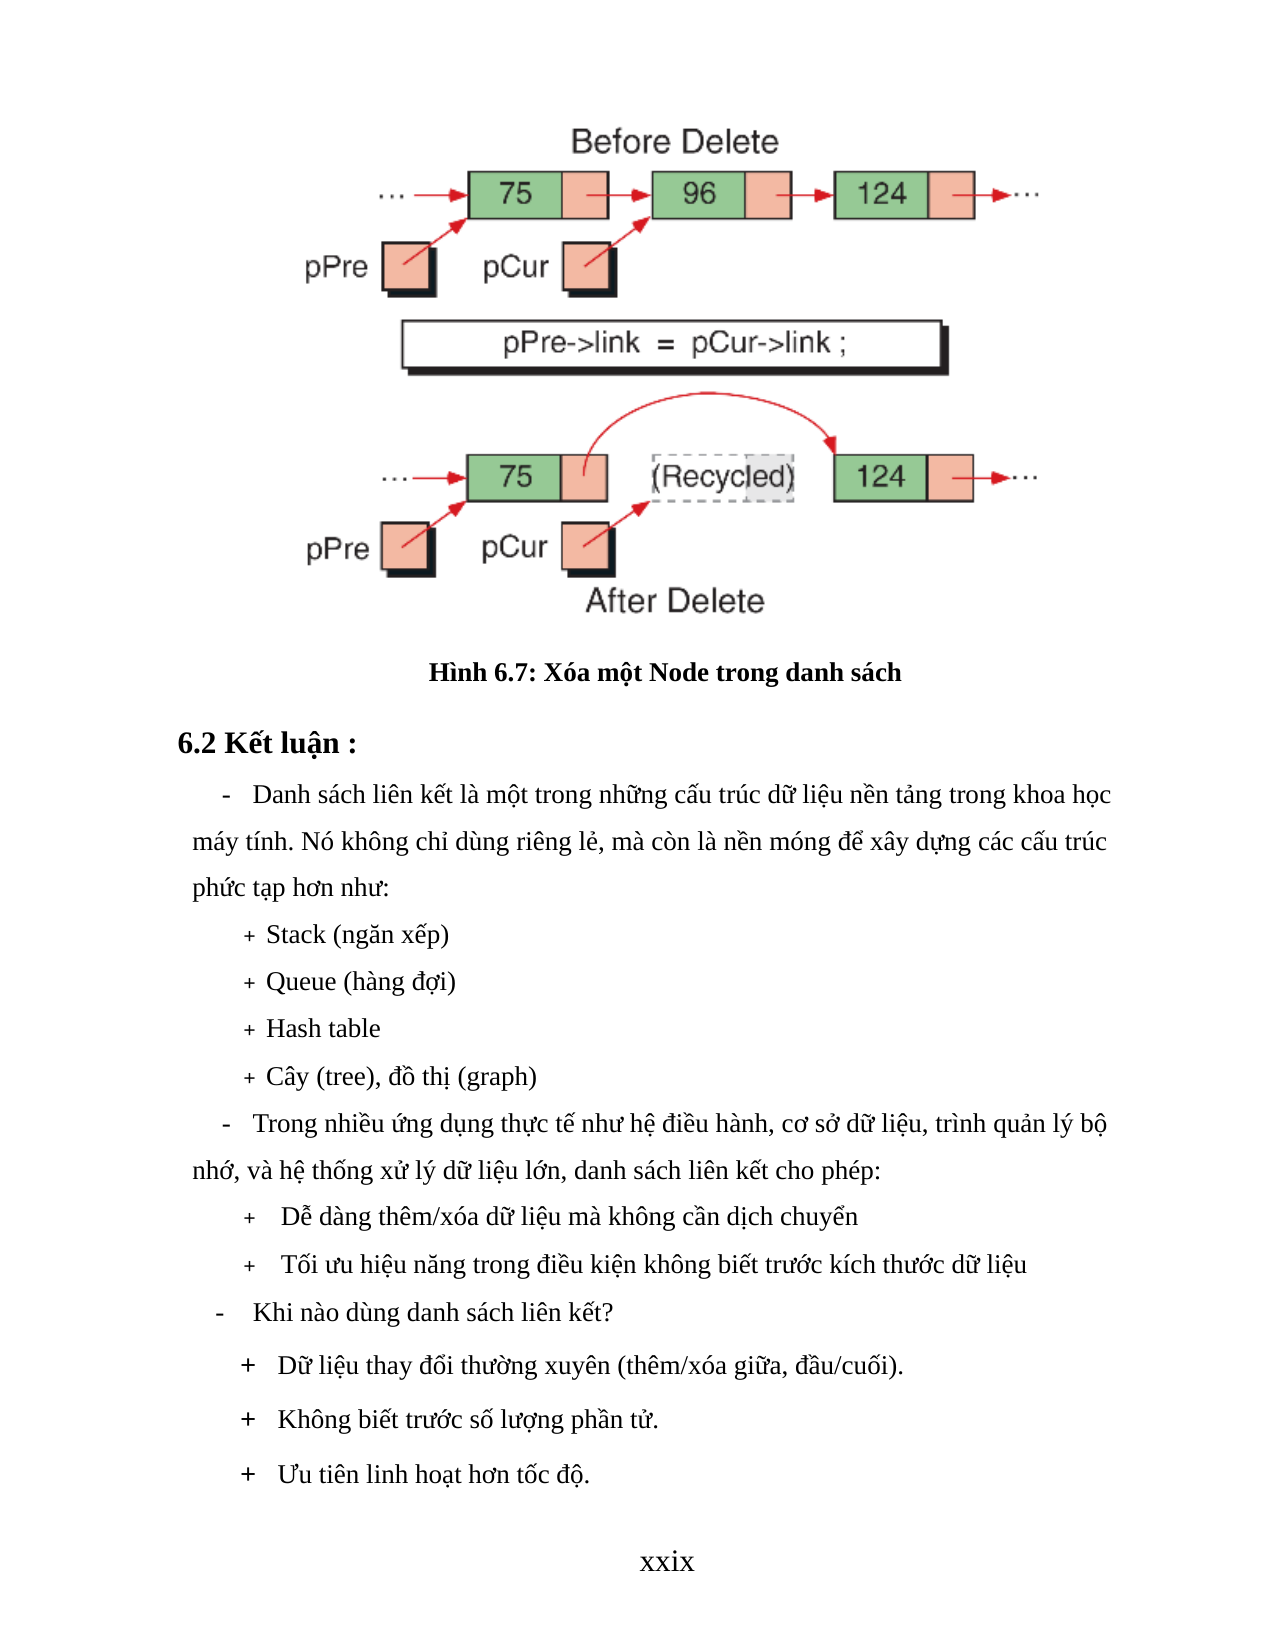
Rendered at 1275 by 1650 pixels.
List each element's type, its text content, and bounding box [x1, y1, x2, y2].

list Dễ dàng thêm/xóa dữ liệu mà không cần dịch chuyển [243, 1200, 1157, 1232]
list Danh sách liên kết là một trong những cấu trúc dữ liệu nền tảng trong khoa học máy tính. Nó không chỉ dùng riêng lẻ, mà còn là nền móng để xây dựng các cấu trúc phức tạp hơn như: [192, 778, 1157, 902]
table_cell Không biết trước số lượng phần tử. [177, 1402, 912, 1456]
list Trong nhiều ứng dụng thực tế như hệ điều hành, cơ sở dữ liệu, trình quản lý bộ nhớ, và hệ thống xử lý dữ liệu lớn, danh sách liên kết cho phép: [192, 1107, 1157, 1185]
list Cây (tree), đồ thị (graph) [243, 1060, 1157, 1091]
table_cell Ưu tiên linh hoạt hơn tốc độ. [177, 1456, 912, 1511]
list Hash table [243, 1012, 1157, 1044]
table_cell Dữ liệu thay đổi thường xuyên (thêm/xóa giữa, đầu/cuối). [177, 1347, 912, 1402]
list Queue (hàng đợi) [243, 965, 1157, 997]
list Tối ưu hiệu năng trong điều kiện không biết trước kích thước dữ liệu [243, 1248, 1157, 1279]
list Stack (ngăn xếp) [243, 918, 1157, 949]
table_header Khi nào dùng danh sách liên kết? [177, 1295, 912, 1347]
picture [269, 118, 1065, 639]
subtitle 6.2 Kết luận : [177, 646, 1157, 760]
